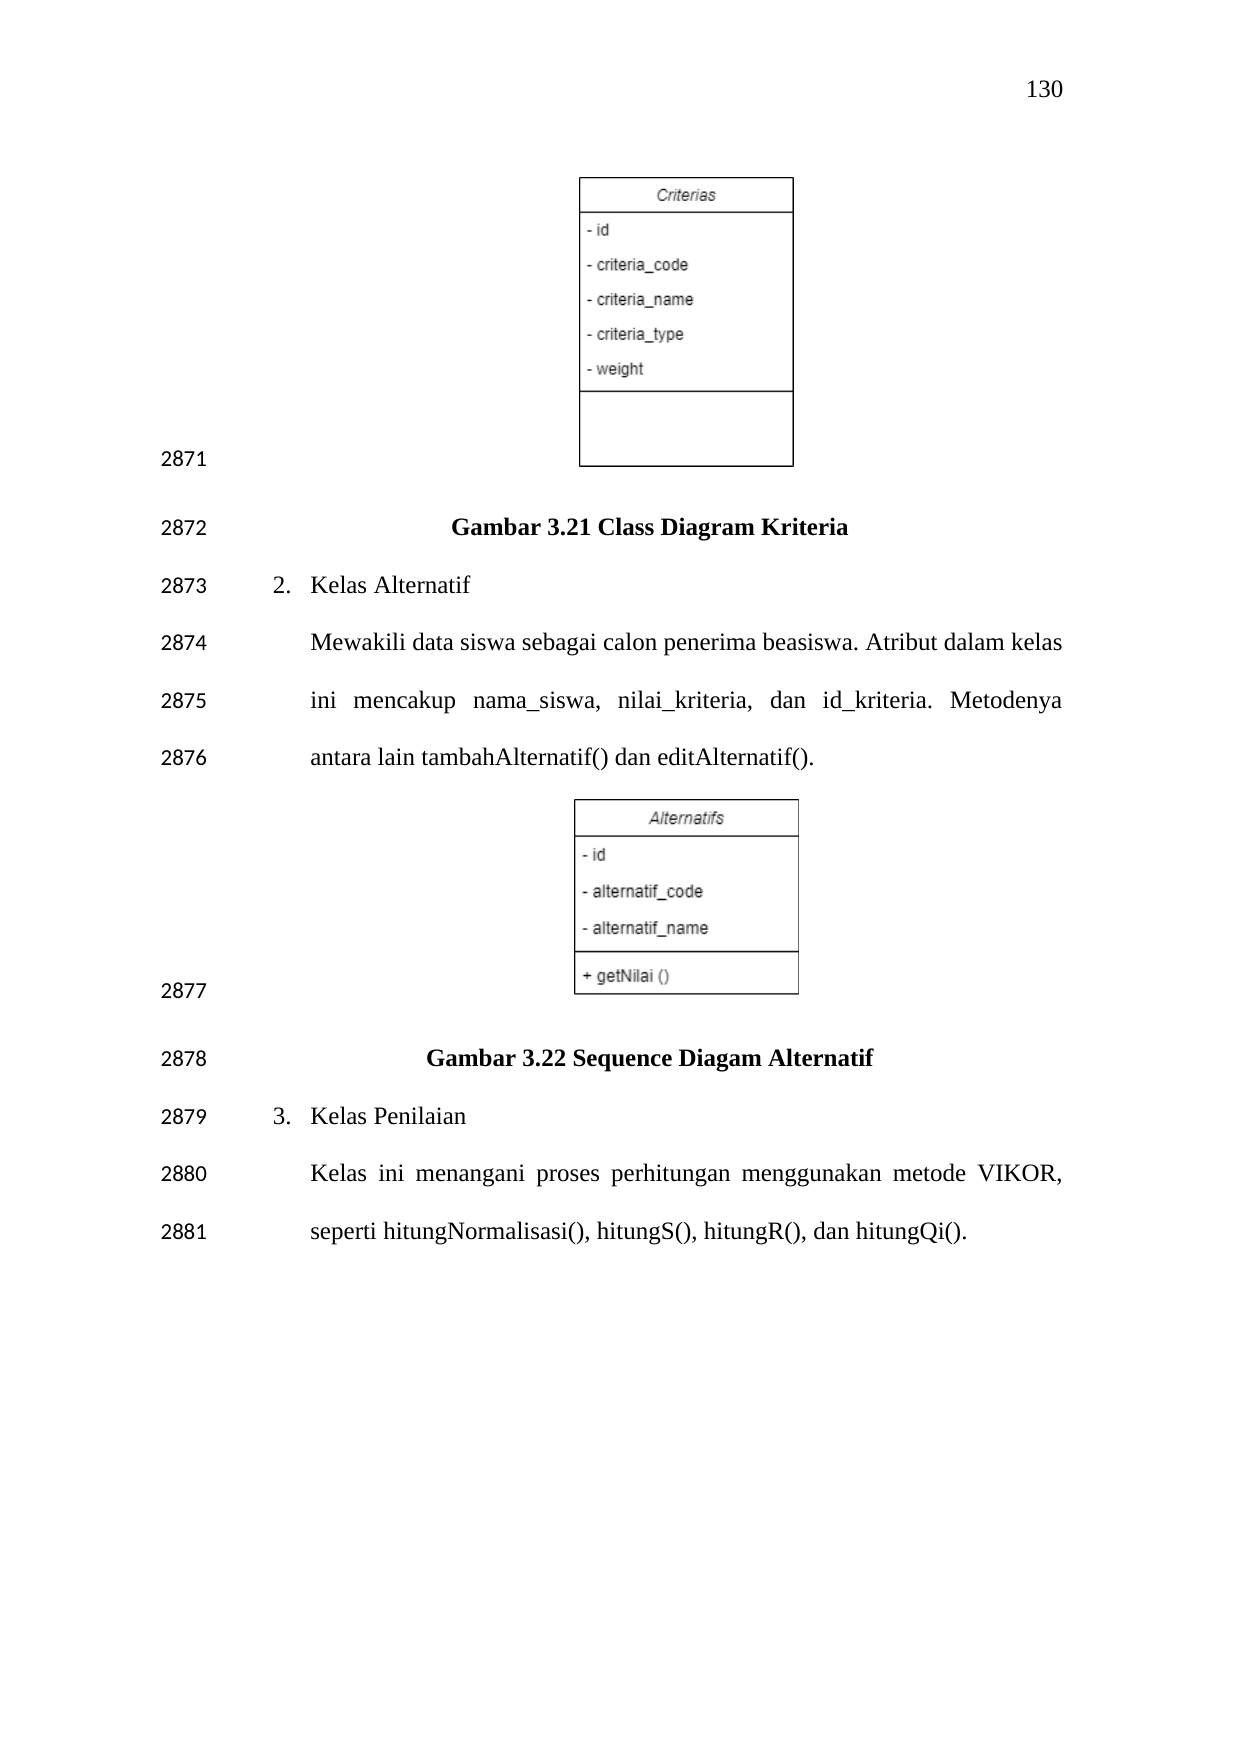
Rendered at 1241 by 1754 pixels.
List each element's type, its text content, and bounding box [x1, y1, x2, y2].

picture [579, 177, 794, 467]
list Kelas ini menangani proses perhitungan menggunakan metode VIKOR, seperti hitungNormalisasi(), hitungS(), hitungR(), dan hitungQi(). [310, 1158, 1063, 1245]
list Kelas Penilaian [273, 1101, 1063, 1130]
list Kelas Alternatif [273, 570, 1063, 598]
picture [574, 799, 799, 999]
list Mewakili data siswa sebagai calon penerima beasiswa. Atribut dalam kelas ini mencakup nama_siswa, nilai_kriteria, dan id_kriteria. Metodenya antara lain tambahAlternatif() dan editAlternatif(). [310, 627, 1063, 771]
